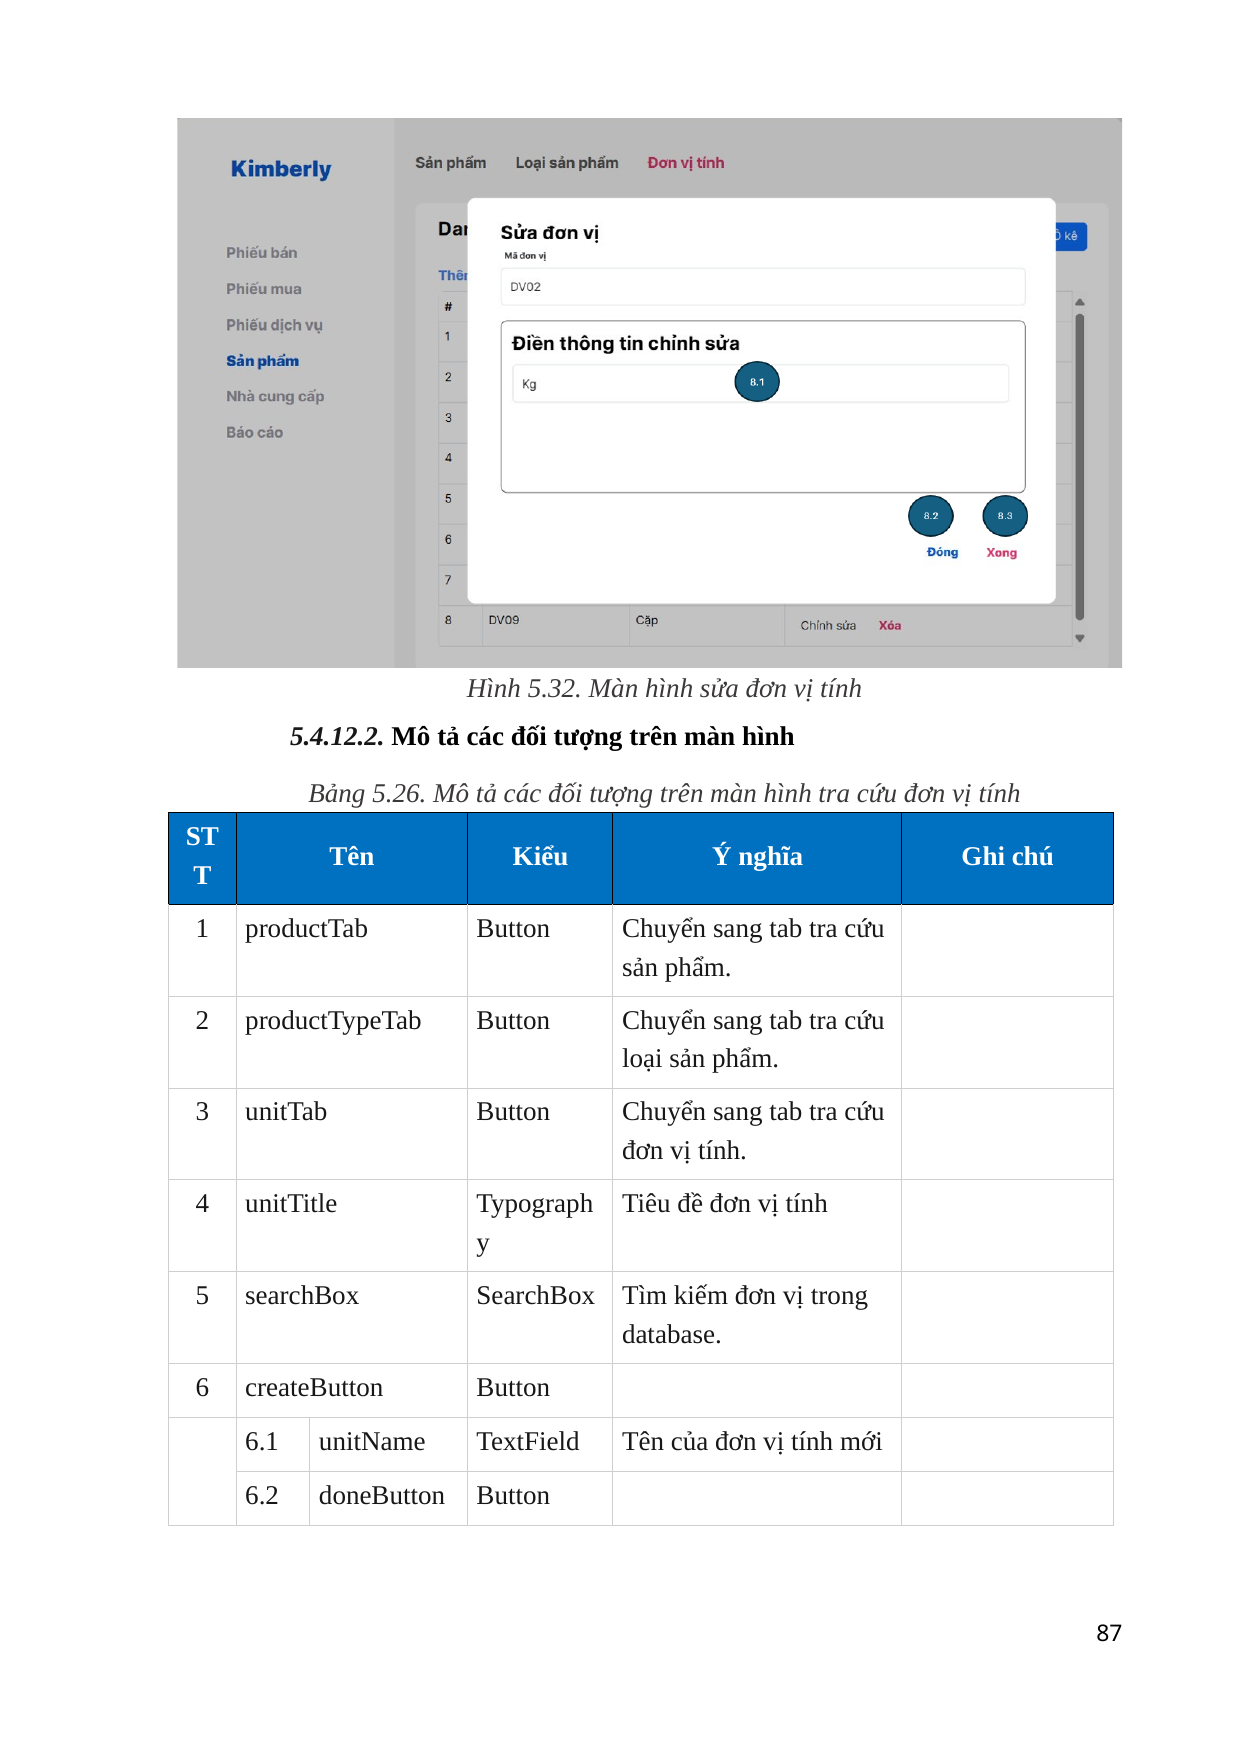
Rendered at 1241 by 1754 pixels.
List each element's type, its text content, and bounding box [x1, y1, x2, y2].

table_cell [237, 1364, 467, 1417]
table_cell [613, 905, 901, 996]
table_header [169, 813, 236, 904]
text Mô tả các đối tượng trên màn hình [290, 720, 1122, 751]
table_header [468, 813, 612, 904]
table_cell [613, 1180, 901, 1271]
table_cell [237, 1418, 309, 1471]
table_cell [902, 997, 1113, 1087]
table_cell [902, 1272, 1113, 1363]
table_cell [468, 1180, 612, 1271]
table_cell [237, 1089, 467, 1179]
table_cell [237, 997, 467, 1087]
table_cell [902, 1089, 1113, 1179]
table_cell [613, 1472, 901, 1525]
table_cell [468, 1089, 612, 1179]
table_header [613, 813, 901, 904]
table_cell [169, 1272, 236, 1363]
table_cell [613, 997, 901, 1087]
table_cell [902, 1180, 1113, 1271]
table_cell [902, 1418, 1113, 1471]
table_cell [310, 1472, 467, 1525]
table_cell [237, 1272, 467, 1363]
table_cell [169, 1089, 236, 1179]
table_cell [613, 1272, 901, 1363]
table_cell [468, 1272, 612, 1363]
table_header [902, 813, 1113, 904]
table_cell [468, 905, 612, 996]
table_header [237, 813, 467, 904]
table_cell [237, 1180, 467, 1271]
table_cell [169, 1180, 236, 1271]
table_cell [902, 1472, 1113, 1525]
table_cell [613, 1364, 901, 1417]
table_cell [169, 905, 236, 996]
picture [177, 118, 1123, 668]
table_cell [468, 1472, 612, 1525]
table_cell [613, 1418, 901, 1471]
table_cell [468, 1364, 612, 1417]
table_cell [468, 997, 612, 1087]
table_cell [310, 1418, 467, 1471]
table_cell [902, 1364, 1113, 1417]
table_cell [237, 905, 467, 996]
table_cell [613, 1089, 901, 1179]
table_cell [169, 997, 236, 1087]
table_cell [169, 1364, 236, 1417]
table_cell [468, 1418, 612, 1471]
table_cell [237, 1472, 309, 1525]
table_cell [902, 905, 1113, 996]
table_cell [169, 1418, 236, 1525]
